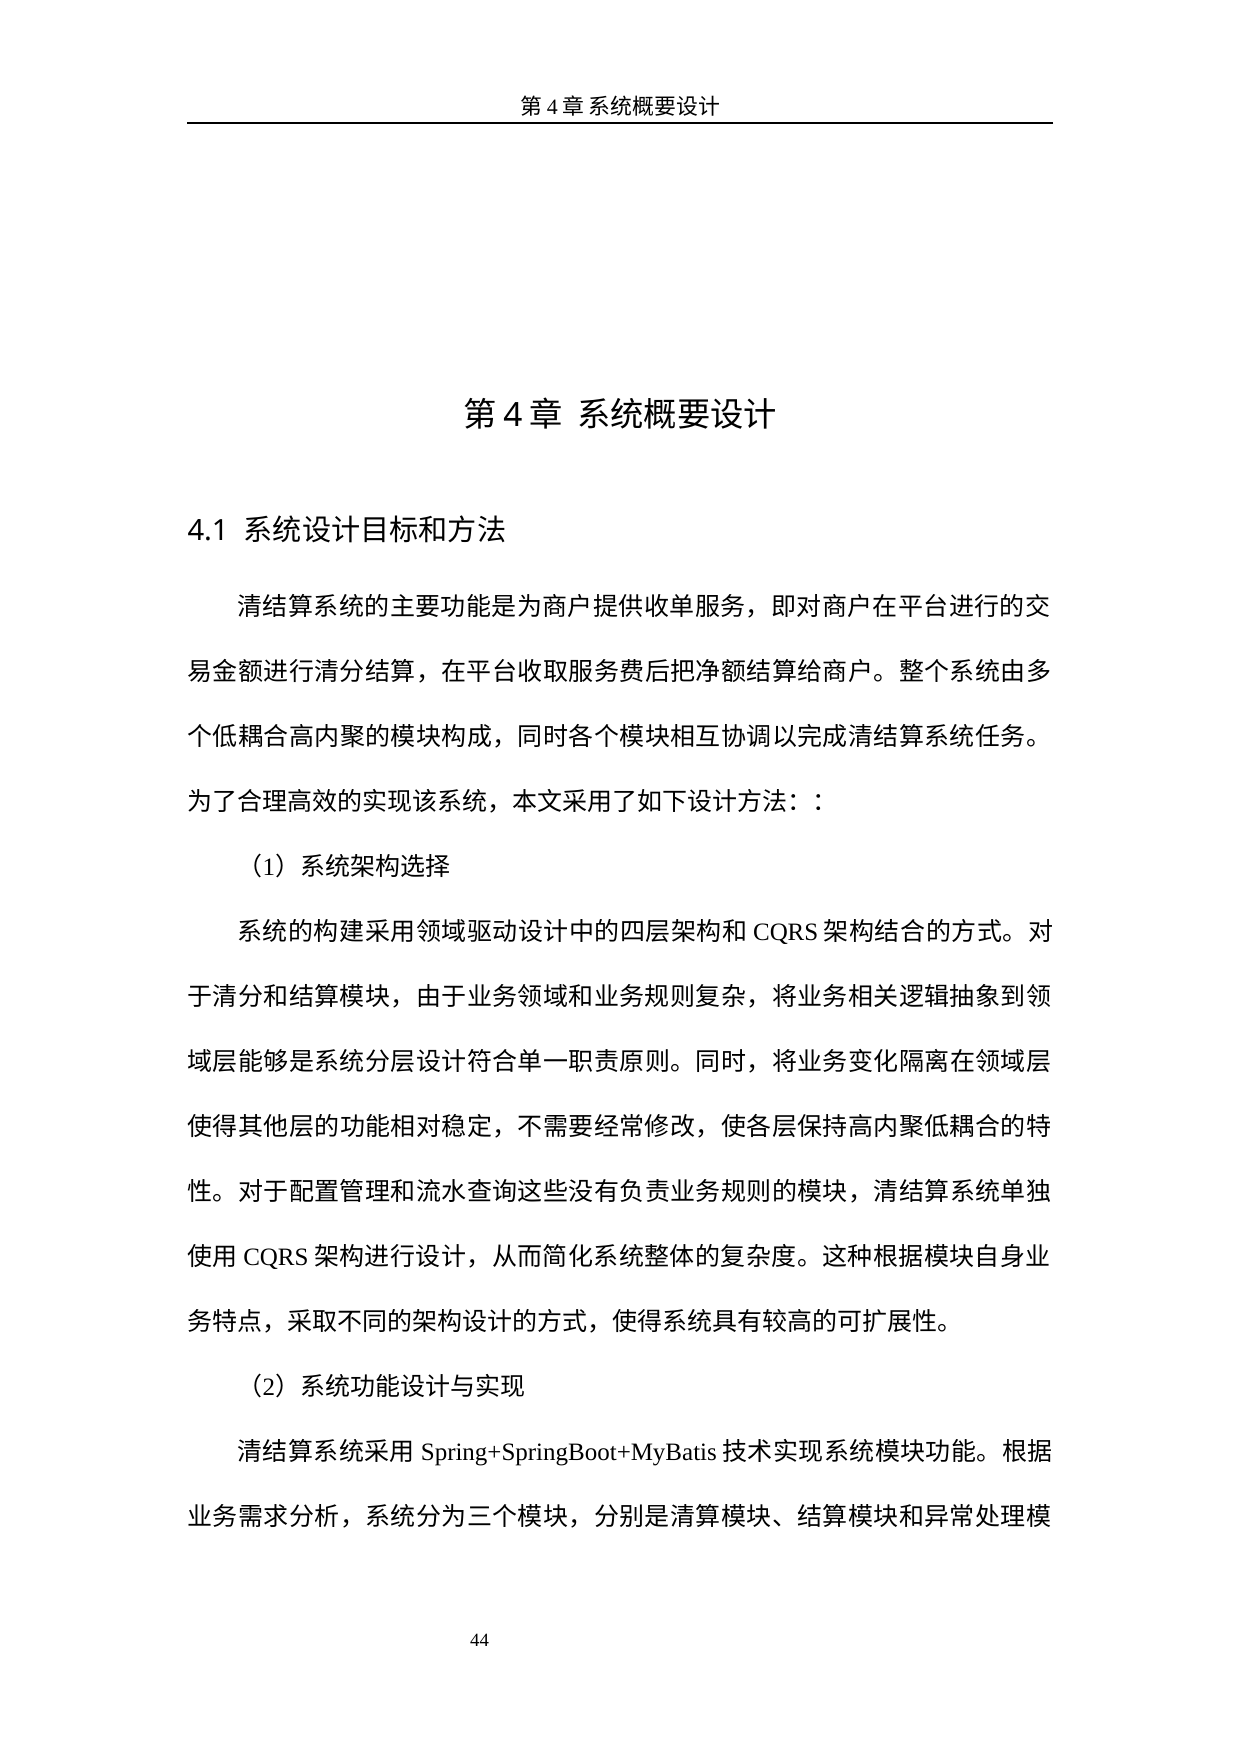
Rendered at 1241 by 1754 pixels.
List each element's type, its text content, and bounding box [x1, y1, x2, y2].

text 清结算系统的主要功能是为商户提供收单服务，即对商户在平台进行的交易金额进行清分结算，在平台收取服务费后把净额结算给商户。整个系统由多个低耦合高内聚的模块构成，同时各个模块相互协调以完成清结算系统任务。为了合理高效的实现该系统，本文采用了如下设计方法：： [187, 572, 1053, 832]
text （1）系统架构选择 [187, 832, 1053, 897]
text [187, 1417, 1053, 1547]
text 第4章 系统概要设计 [187, 380, 1053, 445]
text （2）系统功能设计与实现 [187, 1352, 1053, 1417]
text 4.1 系统设计目标和方法 [187, 495, 1053, 560]
text 系统的构建采用领域驱动设计中的四层架构和CQRS架构结合的方式。对于清分和结算模块，由于业务领域和业务规则复杂，将业务相关逻辑抽象到领域层能够是系统分层设计符合单一职责原则。同时，将业务变化隔离在领域层，使得其他层的功能相对稳定，不需要经常修改，使各层保持高内聚低耦合的特性。对于配置管理和流水查询这些没有负责业务规则的模块，清结算系统单独使用CQRS架构进行设计，从而简化系统整体的复杂度。这种根据模块自身业务特点，采取不同的架构设计的方式，使得系统具有较高的可扩展性。 [187, 897, 1053, 1352]
